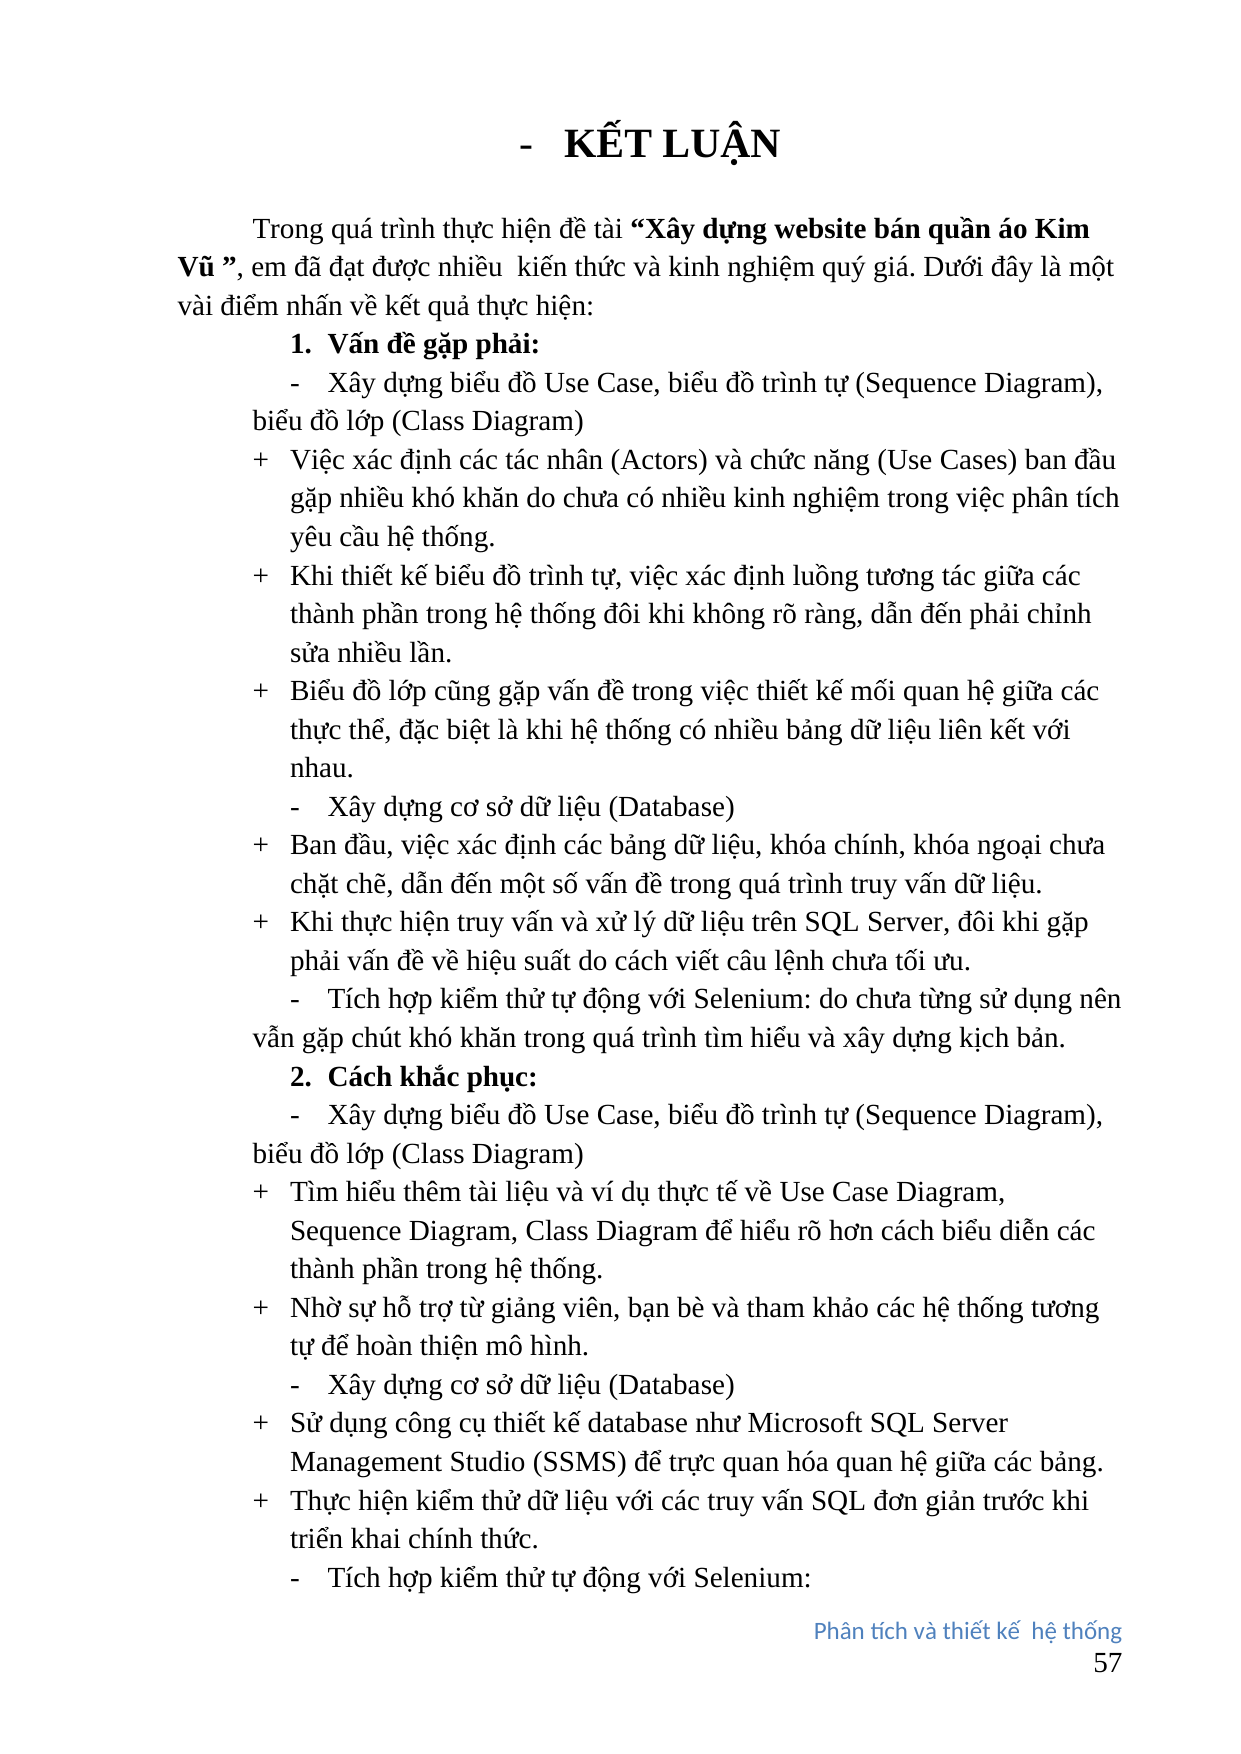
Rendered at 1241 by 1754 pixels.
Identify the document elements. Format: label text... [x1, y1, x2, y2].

list Xây dựng biểu đồ Use Case, biểu đồ trình tự (Sequence Diagram), biểu đồ lớp (Class Diagram) [252, 365, 1122, 437]
list Nhờ sự hỗ trợ từ giảng viên, bạn bè và tham khảo các hệ thống tương tự để hoàn thiện mô hình. [252, 1290, 1122, 1362]
list Cách khắc phục: [252, 1059, 1122, 1092]
list Xây dựng biểu đồ Use Case, biểu đồ trình tự (Sequence Diagram), biểu đồ lớp (Class Diagram) [252, 1097, 1122, 1169]
list Tích hợp kiểm thử tự động với Selenium: [252, 1560, 1122, 1593]
list Biểu đồ lớp cũng gặp vấn đề trong việc thiết kế mối quan hệ giữa các thực thể, đặc biệt là khi hệ thống có nhiều bảng dữ liệu liên kết với nhau. [252, 673, 1122, 784]
list Khi thiết kế biểu đồ trình tự, việc xác định luồng tương tác giữa các thành phần trong hệ thống đôi khi không rõ ràng, dẫn đến phải chỉnh sửa nhiều lần. [252, 558, 1122, 668]
list Thực hiện kiểm thử dữ liệu với các truy vấn SQL đơn giản trước khi triển khai chính thức. [252, 1483, 1122, 1555]
list Khi thực hiện truy vấn và xử lý dữ liệu trên SQL Server, đôi khi gặp phải vấn đề về hiệu suất do cách viết câu lệnh chưa tối ưu. [252, 904, 1122, 977]
list Vấn đề gặp phải: [252, 326, 1122, 360]
list Ban đầu, việc xác định các bảng dữ liệu, khóa chính, khóa ngoại chưa chặt chẽ, dẫn đến một số vấn đề trong quá trình truy vấn dữ liệu. [252, 827, 1122, 899]
list Tìm hiểu thêm tài liệu và ví dụ thực tế về Use Case Diagram, Sequence Diagram, Class Diagram để hiểu rõ hơn cách biểu diễn các thành phần trong hệ thống. [252, 1174, 1122, 1285]
subtitle KẾT LUẬN [177, 118, 1122, 166]
list Sử dụng công cụ thiết kế database như Microsoft SQL Server Management Studio (SSMS) để trực quan hóa quan hệ giữa các bảng. [252, 1406, 1122, 1478]
list Việc xác định các tác nhân (Actors) và chức năng (Use Cases) ban đầu gặp nhiều khó khăn do chưa có nhiều kinh nghiệm trong việc phân tích yêu cầu hệ thống. [252, 442, 1122, 553]
list Xây dựng cơ sở dữ liệu (Database) [252, 1367, 1122, 1401]
list Tích hợp kiểm thử tự động với Selenium: do chưa từng sử dụng nên vẫn gặp chút khó khăn trong quá trình tìm hiểu và xây dựng kịch bản. [252, 982, 1122, 1054]
text Trong quá trình thực hiện đề tài “Xây dựng website bán quần áo Kim Vũ ”, em đã đạt được nhiều kiến thức và kinh nghiệm quý giá. Dưới đây là một vài điểm nhấn về kết quả thực hiện: [177, 211, 1122, 321]
list Xây dựng cơ sở dữ liệu (Database) [252, 789, 1122, 822]
